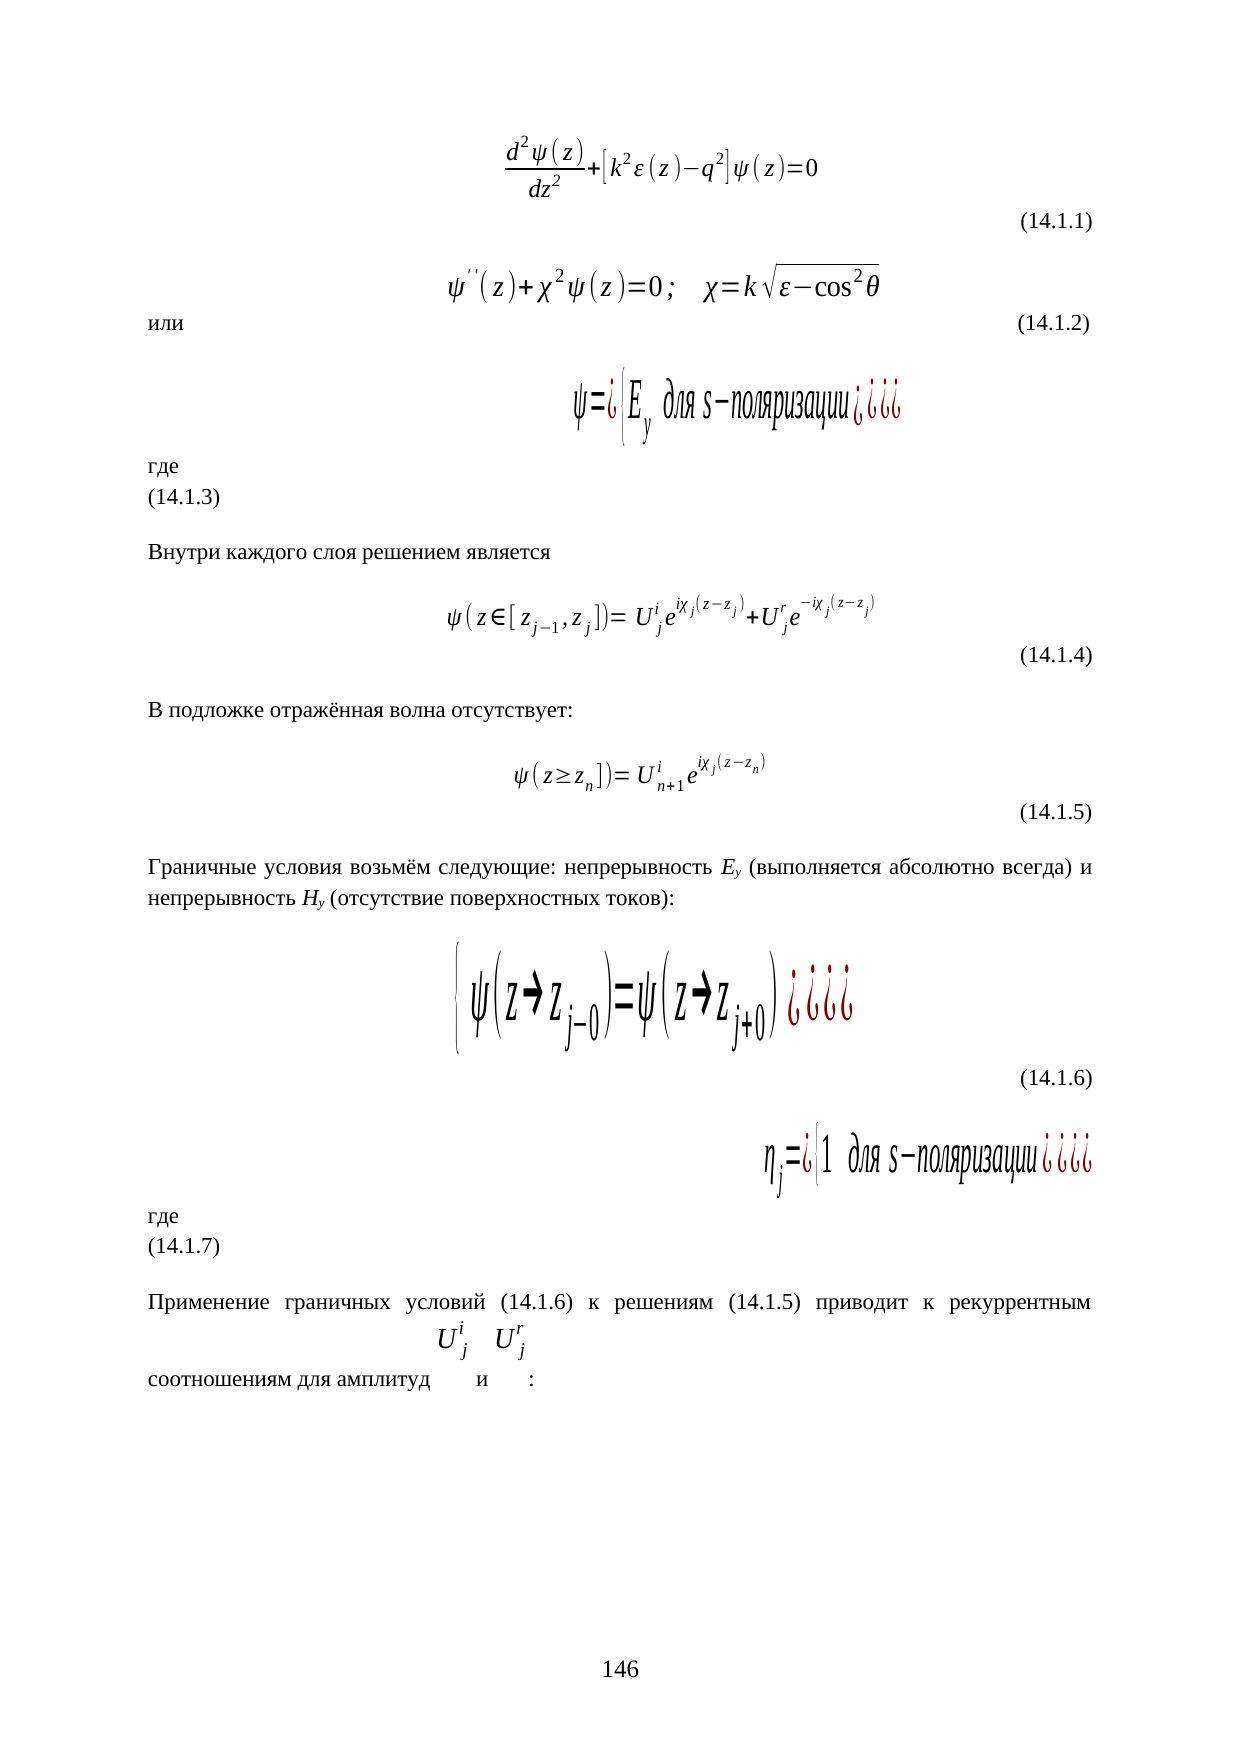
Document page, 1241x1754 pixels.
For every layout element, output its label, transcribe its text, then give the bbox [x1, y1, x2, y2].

text где (14.1.3) [148, 364, 1093, 509]
text (14.1.6) [148, 939, 1093, 1090]
text (14.1.1) [148, 133, 1093, 233]
text (14.1.5) [148, 752, 1093, 824]
text (14.1.4) [148, 593, 1093, 667]
text Применение граничных условий (14.1.6) к решениям (14.1.5) приводит к рекуррентным соотношениям для амплитуд и : [148, 1288, 1093, 1391]
text В подложке отражённая волна отсутствует: [148, 696, 1093, 723]
text где (14.1.7) [148, 1119, 1093, 1259]
text или (14.1.2) [148, 262, 1093, 335]
text Граничные условия возьмём следующие: непрерывность Ey (выполняется абсолютно всегда) и непрерывность Hy (отсутствие поверхностных токов): [148, 853, 1093, 910]
text Внутри каждого слоя решением является [148, 538, 1093, 564]
